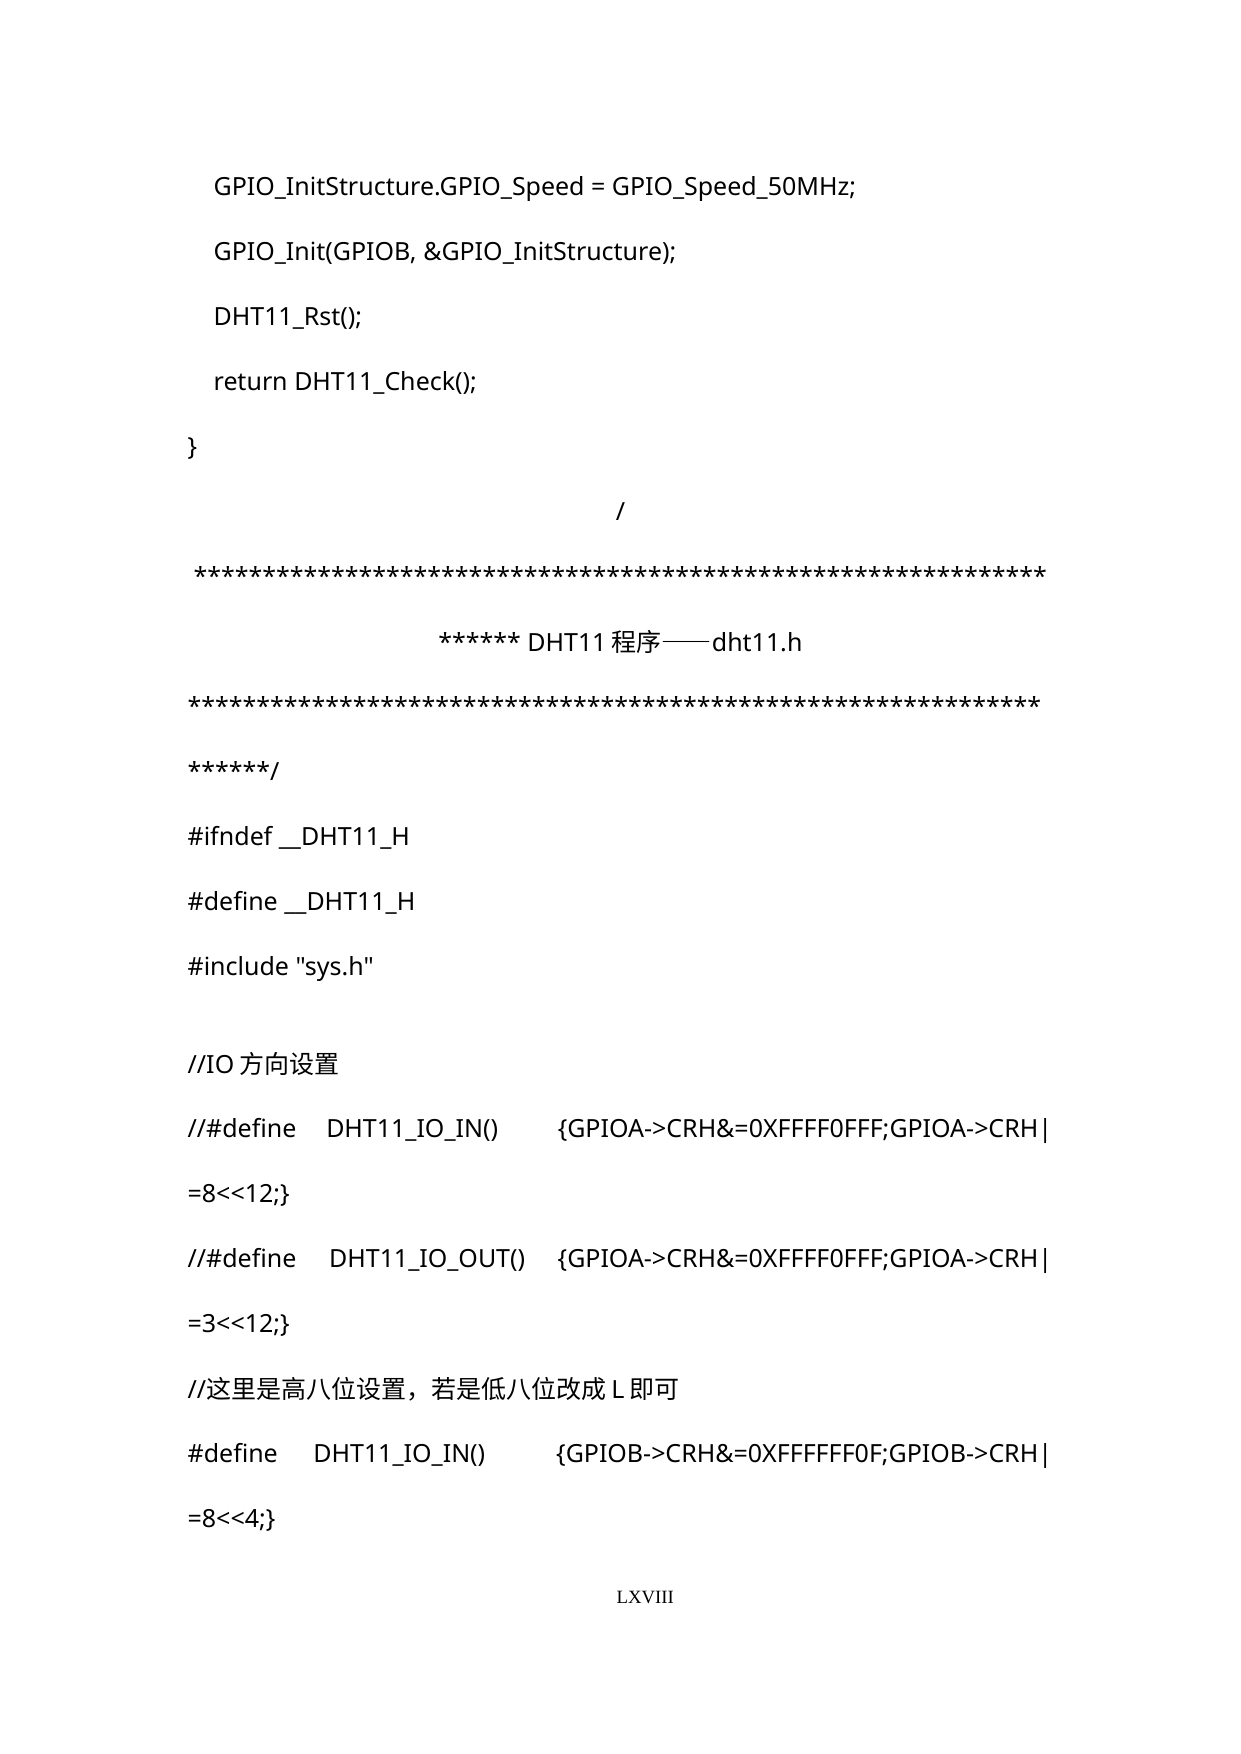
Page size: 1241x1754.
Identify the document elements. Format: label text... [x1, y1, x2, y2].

text /******************************************************************** DHT11程序——dht11.h [187, 478, 1053, 673]
text //这里是高八位设置，若是低八位改成L即可 [187, 1356, 1053, 1421]
text //IO方向设置 [187, 1031, 1053, 1096]
text #define __DHT11_H [187, 868, 1053, 933]
text //#define DHT11_IO_IN() {GPIOA->CRH&=0XFFFF0FFF;GPIOA->CRH|=8<<12;} [187, 1096, 1053, 1226]
text #include "sys.h" [187, 933, 1053, 998]
text DHT11_Rst(); [187, 283, 1053, 348]
text GPIO_InitStructure.GPIO_Speed = GPIO_Speed_50MHz; [187, 153, 1053, 218]
text ********************************************************************/ [187, 673, 1053, 803]
text GPIO_Init(GPIOB, &GPIO_InitStructure); [187, 218, 1053, 283]
text #ifndef __DHT11_H [187, 803, 1053, 868]
text #define DHT11_IO_IN() {GPIOB->CRH&=0XFFFFFF0F;GPIOB->CRH|=8<<4;} [187, 1421, 1053, 1551]
text } [187, 413, 1053, 478]
text return DHT11_Check(); [187, 348, 1053, 413]
text //#define DHT11_IO_OUT() {GPIOA->CRH&=0XFFFF0FFF;GPIOA->CRH|=3<<12;} [187, 1226, 1053, 1356]
